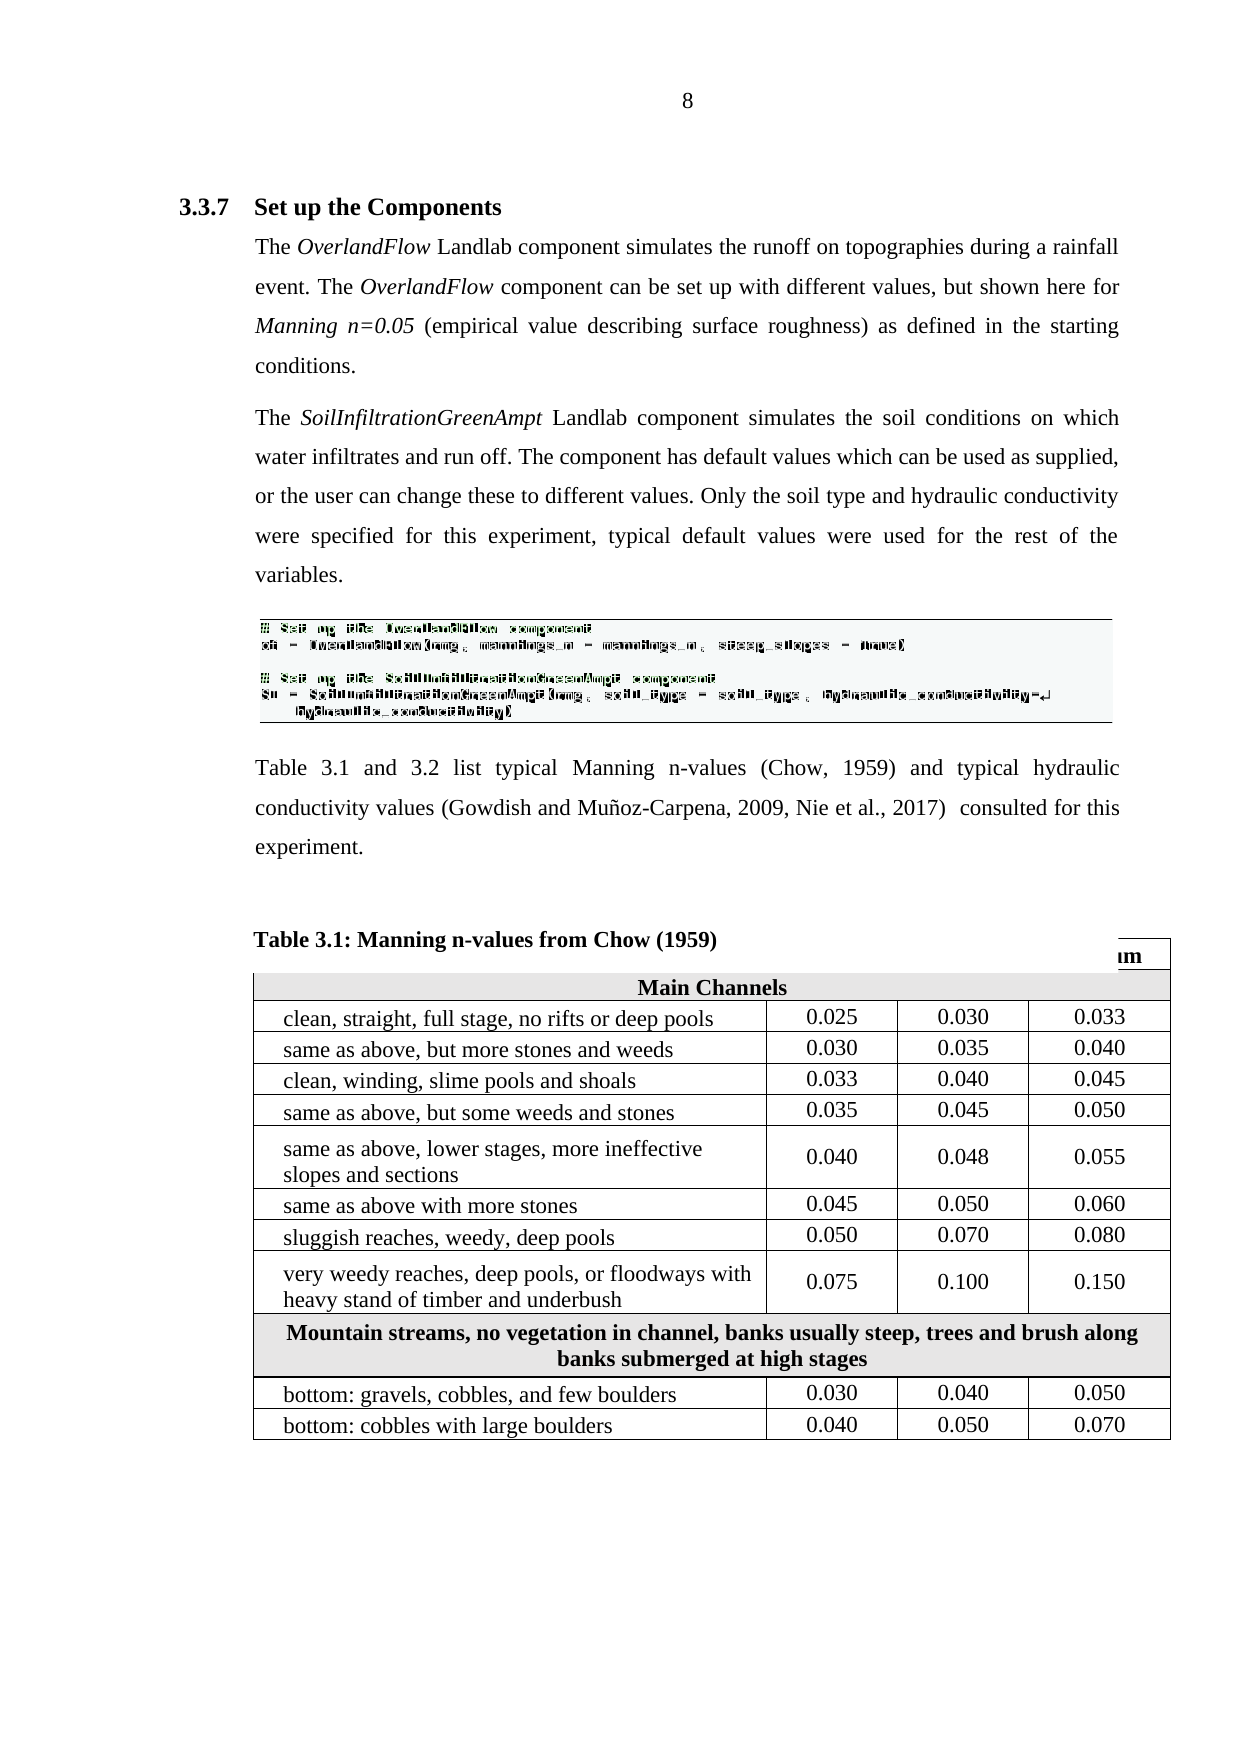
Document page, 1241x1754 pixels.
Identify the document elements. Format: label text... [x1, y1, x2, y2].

table_cell 0.050 [767, 1220, 897, 1250]
table_cell 0.040 [767, 1409, 897, 1439]
table_cell 0.055 [1029, 1126, 1170, 1187]
table_cell 0.033 [1029, 1001, 1170, 1031]
table_cell 0.150 [1029, 1251, 1170, 1312]
text Table 3.1 and 3.2 list typical Manning n-values (Chow, 1959) and typical hydraulic conductivity values (Gowdish and Muñoz-Carpena, 2009, Nie et al., 2017) consulted for this experiment. [255, 754, 1120, 860]
table_cell 0.075 [767, 1251, 897, 1312]
table_header Maximum [1119, 939, 1170, 969]
table_cell 0.070 [898, 1220, 1028, 1250]
table_cell 0.045 [767, 1189, 897, 1219]
table_cell 0.048 [898, 1126, 1028, 1187]
table_cell clean, straight, full stage, no rifts or deep pools [254, 1001, 766, 1031]
table_cell 0.030 [898, 1001, 1028, 1031]
table_cell sluggish reaches, weedy, deep pools [254, 1220, 766, 1250]
table_cell 0.033 [767, 1064, 897, 1094]
table_cell 0.070 [1029, 1409, 1170, 1439]
table_cell 0.025 [767, 1001, 897, 1031]
table_cell same as above with more stones [254, 1189, 766, 1219]
table_cell same as above, lower stages, more ineffective slopes and sections [254, 1126, 766, 1187]
table_cell same as above, but some weeds and stones [254, 1095, 766, 1125]
table_cell same as above, but more stones and weeds [254, 1032, 766, 1062]
table_cell 0.045 [898, 1095, 1028, 1125]
table_cell 0.045 [1029, 1064, 1170, 1094]
text The SoilInfiltrationGreenAmpt Landlab component simulates the soil conditions on which water infiltrates and run off. The component has default values which can be used as supplied, or the user can change these to different values. Only the soil type and hydraulic conductivity were specified for this experiment, typical default values were used for the rest of the variables. [255, 404, 1120, 588]
table_cell bottom: gravels, cobbles, and few boulders [254, 1378, 766, 1408]
table_cell very weedy reaches, deep pools, or floodways with heavy stand of timber and underbush [254, 1251, 766, 1312]
table_cell 0.060 [1029, 1189, 1170, 1219]
table_cell bottom: cobbles with large boulders [254, 1409, 766, 1439]
table_cell 0.080 [1029, 1220, 1170, 1250]
table_cell 0.035 [767, 1095, 897, 1125]
table_cell 0.030 [767, 1378, 897, 1408]
table_cell Main Channels [254, 970, 1170, 1000]
table_cell Mountain streams, no vegetation in channel, banks usually steep, trees and brush along banks submerged at high stages [254, 1314, 1170, 1376]
table_cell 0.040 [898, 1378, 1028, 1408]
table_cell 0.040 [767, 1126, 897, 1187]
table_cell 0.030 [767, 1032, 897, 1062]
table_cell 0.050 [1029, 1095, 1170, 1125]
table_cell 0.035 [898, 1032, 1028, 1062]
table_cell 0.050 [898, 1409, 1028, 1439]
text The OverlandFlow Landlab component simulates the runoff on topographies during a rainfall event. The OverlandFlow component can be set up with different values, but shown here for Manning n=0.05 (empirical value describing surface roughness) as defined in the starting conditions. [255, 233, 1120, 378]
table_cell clean, winding, slime pools and shoals [254, 1064, 766, 1094]
table_cell 0.050 [898, 1189, 1028, 1219]
table_cell 0.040 [898, 1064, 1028, 1094]
table_cell 0.050 [1029, 1378, 1170, 1408]
table_cell 0.040 [1029, 1032, 1170, 1062]
subtitle Set up the Components [179, 192, 1120, 221]
table_cell 0.100 [898, 1251, 1028, 1312]
